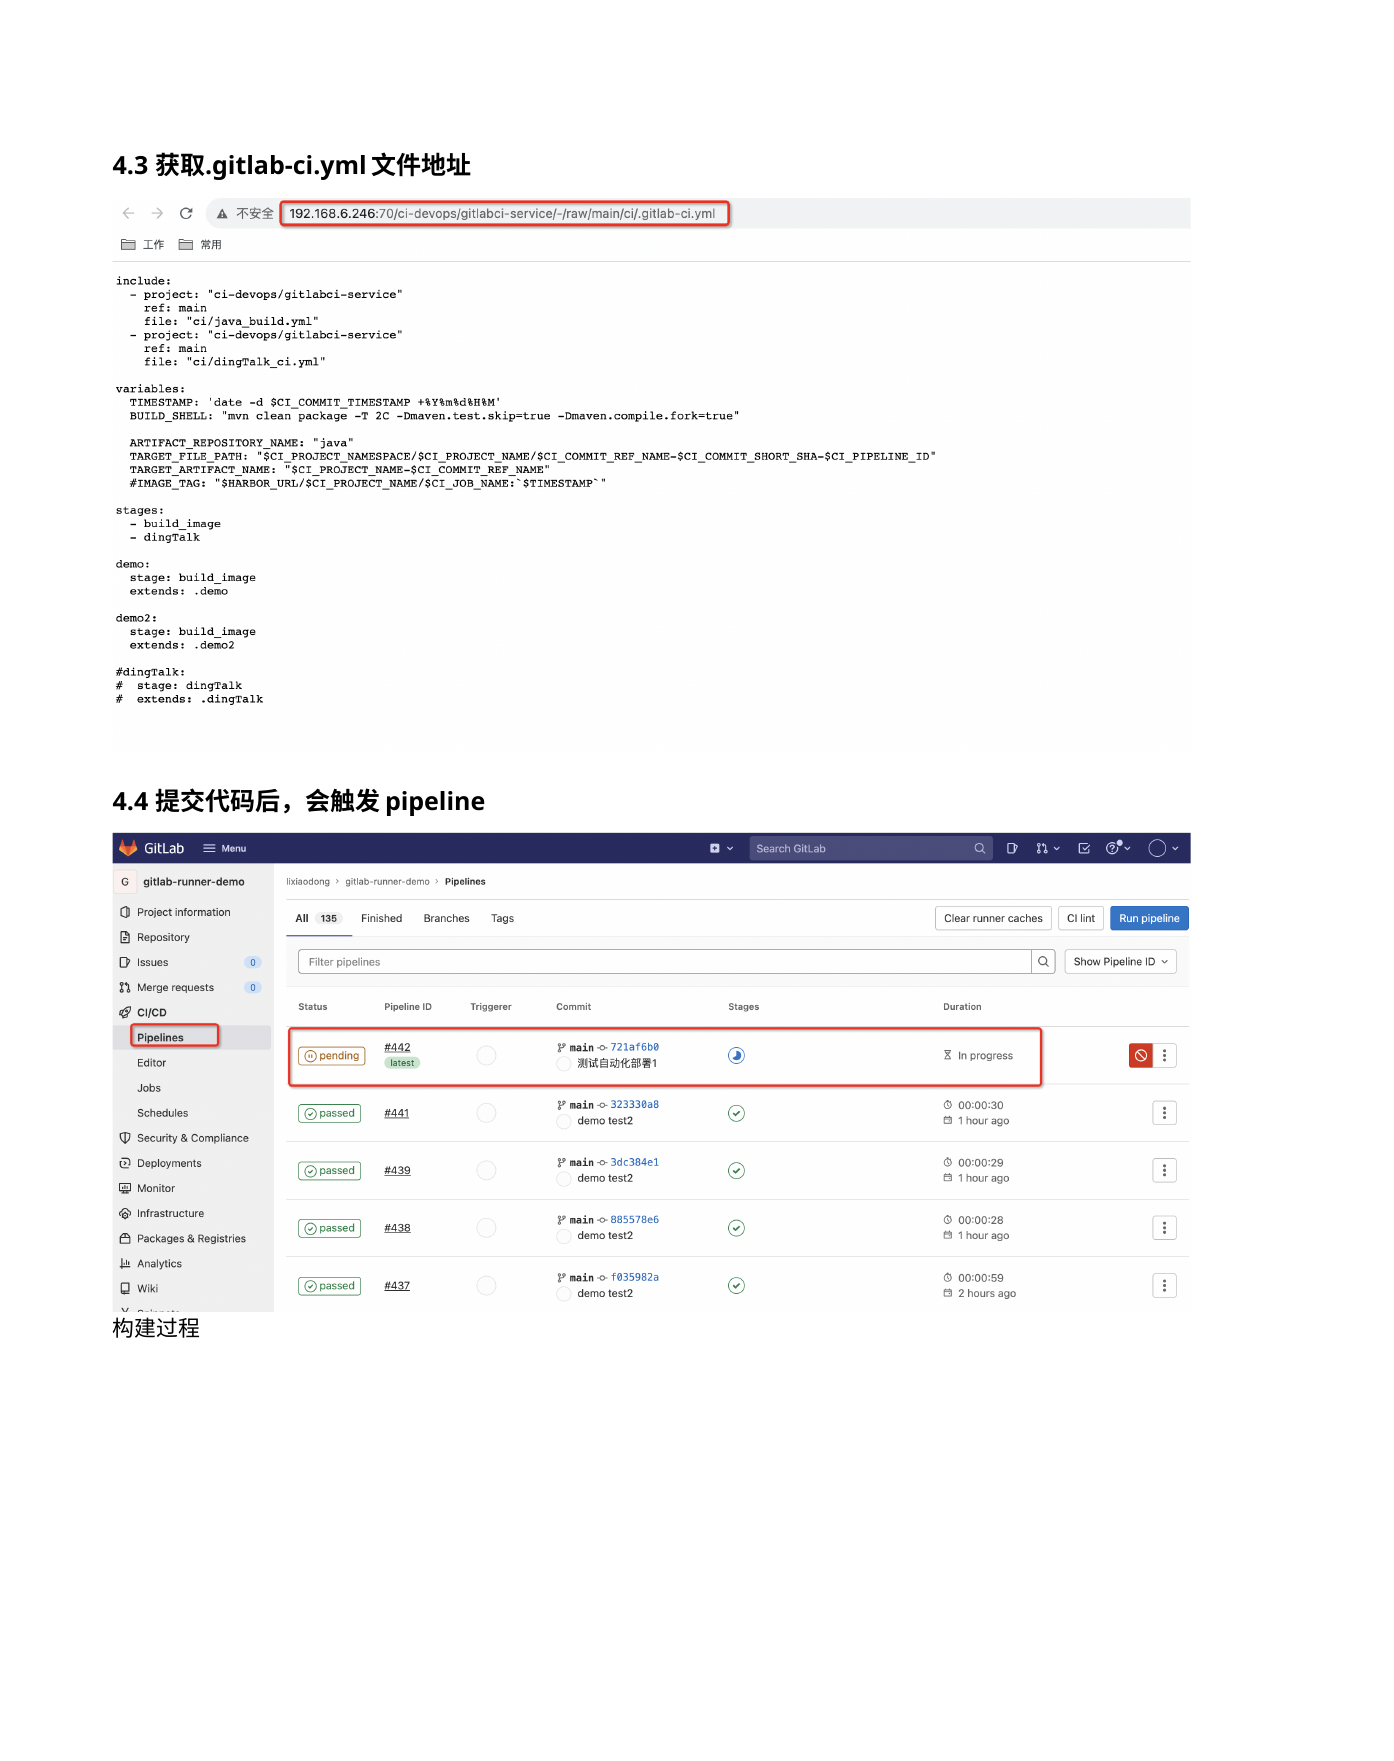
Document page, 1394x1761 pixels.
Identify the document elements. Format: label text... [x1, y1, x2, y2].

picture [112, 196, 1191, 750]
text 构建过程 [112, 1311, 1281, 1343]
picture [112, 832, 1191, 1312]
subtitle 4.3 获取.gitlab-ci.yml文件地址 [112, 150, 1281, 181]
subtitle 4.4 提交代码后，会触发pipeline [112, 786, 1281, 817]
